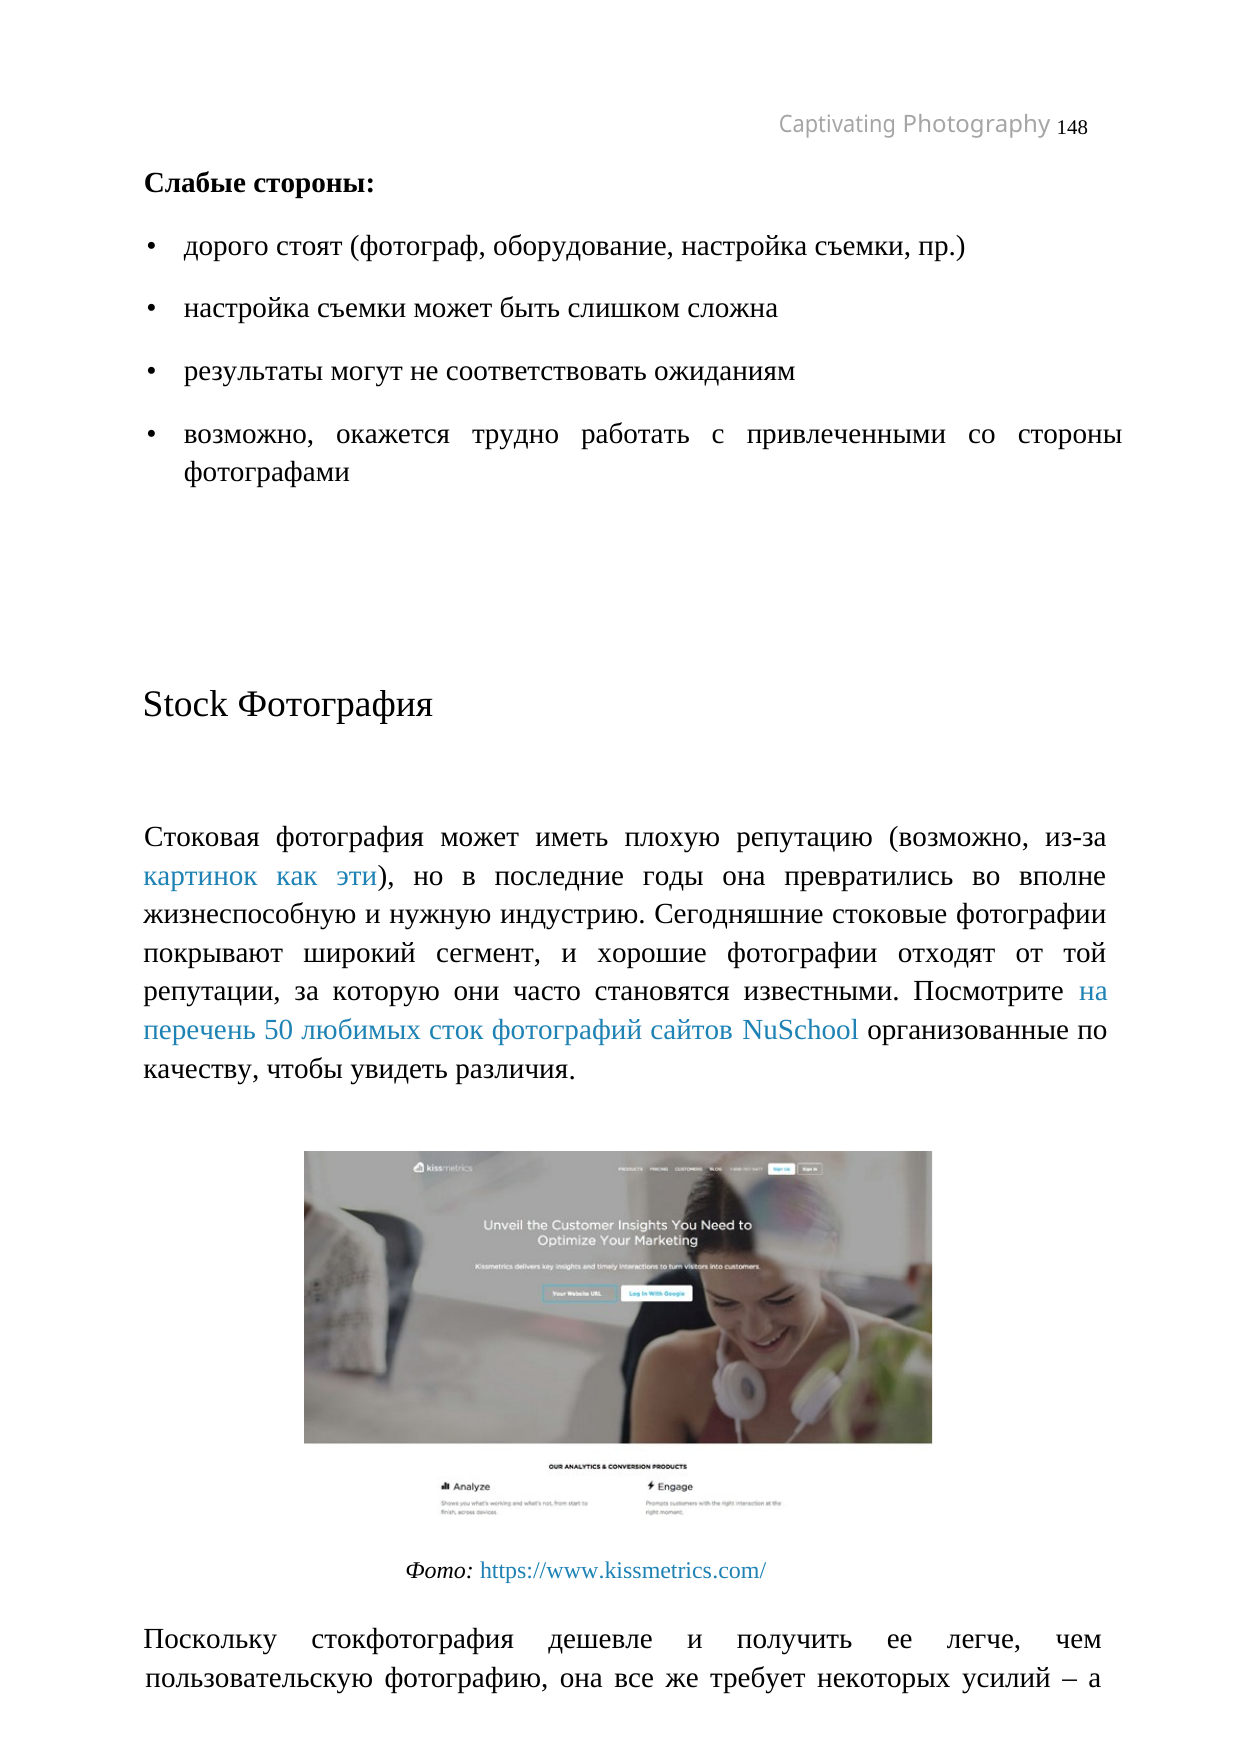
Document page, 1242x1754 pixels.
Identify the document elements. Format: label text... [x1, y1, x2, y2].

list настройка съемки может быть слишком сложна [146, 291, 1108, 324]
text Stock Фотография [142, 682, 464, 725]
picture [304, 1151, 933, 1516]
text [143, 1622, 1103, 1694]
text Слабые стороны: [143, 165, 517, 199]
list дорого стоят (фотограф, оборудование, настройка съемки, пр.) [146, 228, 1044, 261]
text Фото: https://www.kissmetrics.com/ [405, 1556, 1114, 1583]
text Стоковая фотография может иметь плохую репутацию (возможно, из-за картинок как эти), но в последние годы она превратились во вполне жизнеспособную и нужную индустрию. Сегодняшние стоковые фотографии покрывают широкий сегмент, и хорошие фотографии отходят от той репутации, за которую они часто становятся известными. Посмотрите на перечень 50 любимых сток фотографий сайтов NuSchool организованные по качеству, чтобы увидеть различия. [143, 819, 1107, 1086]
list результаты могут не соответствовать ожиданиям [146, 353, 1108, 387]
list возможно, окажется трудно работать с привлеченными со стороны фотографами [146, 416, 1123, 488]
